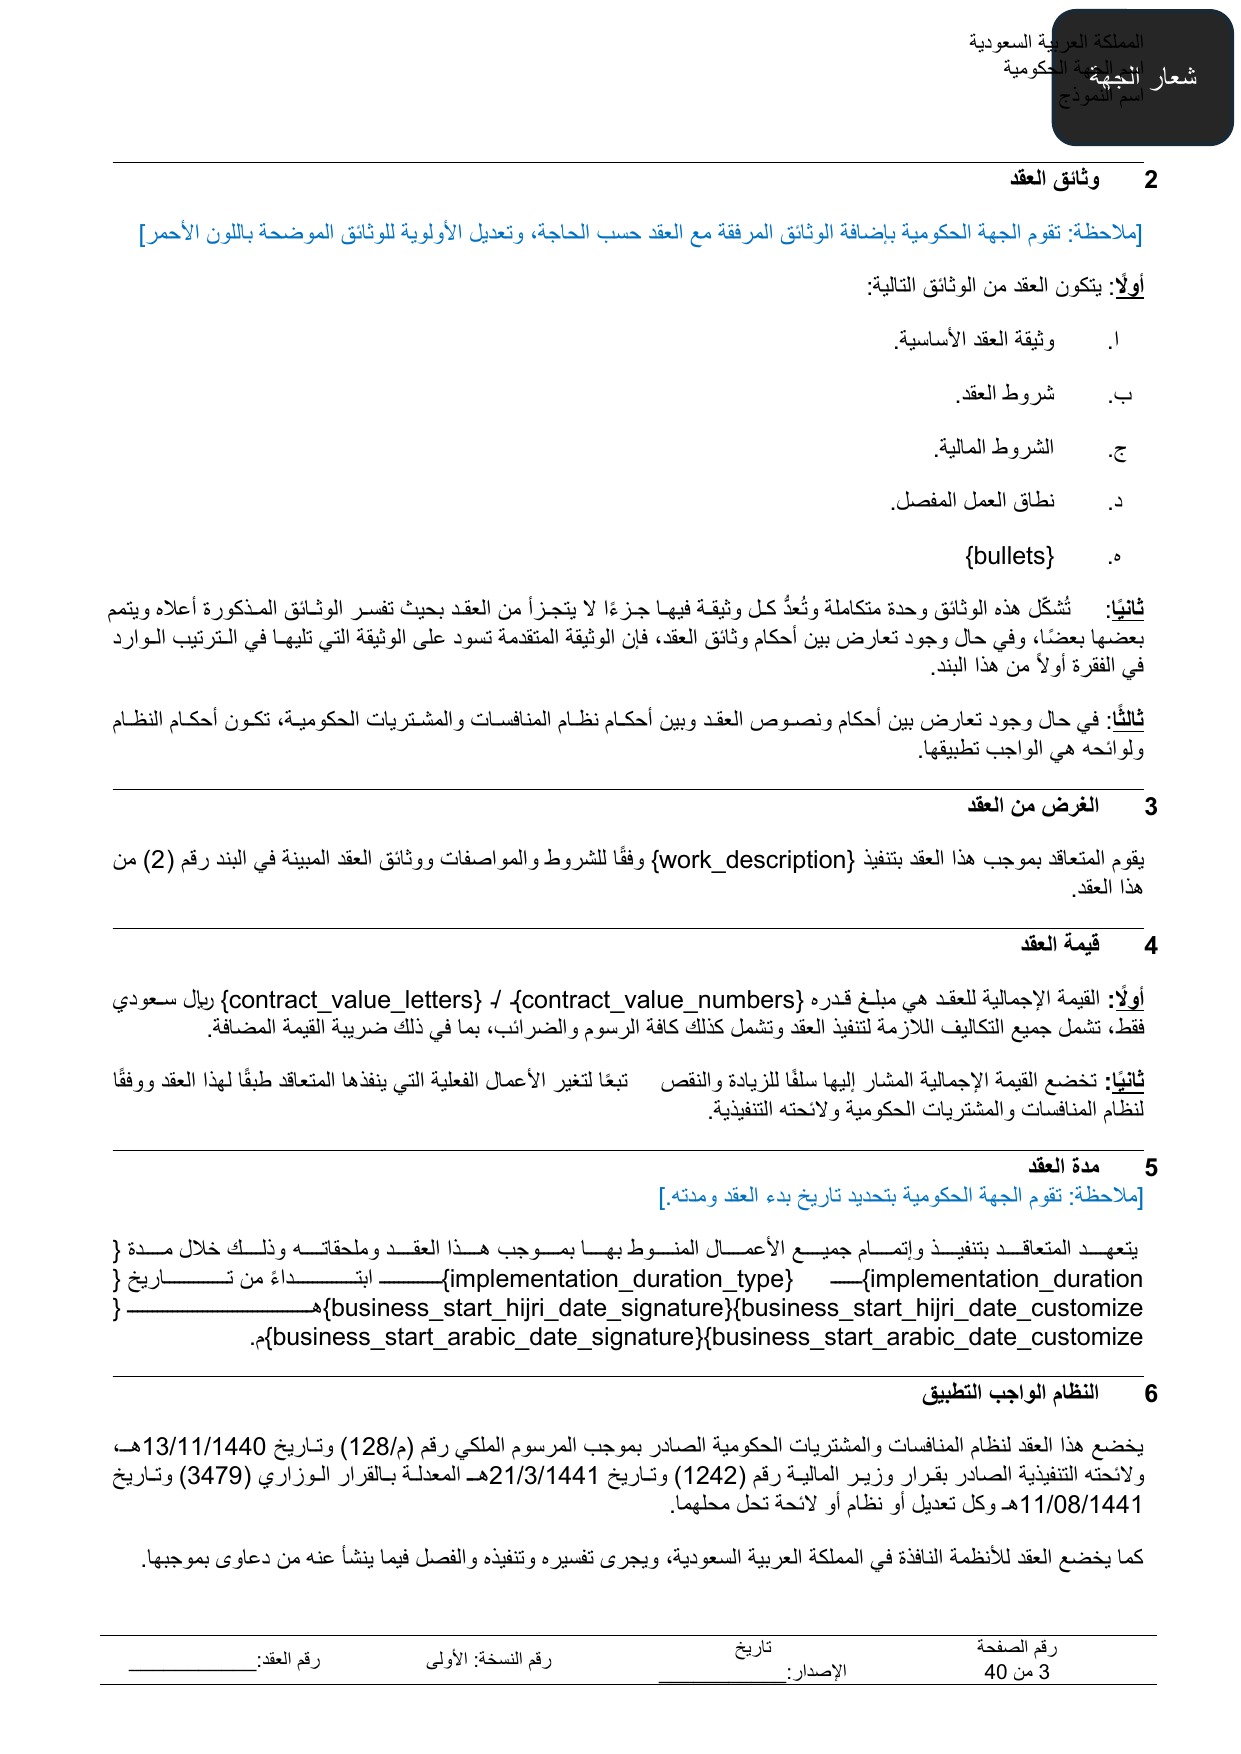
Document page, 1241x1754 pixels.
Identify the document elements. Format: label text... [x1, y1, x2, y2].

text ثالثًا: في حال وجود تعارض بين أحكام ونصوص العقد وبين أحكام نظام المنافسات والمشتريات الحكومية، تكون أحكام النظام ولوائحه هي الواجب تطبيقها. [112, 706, 1144, 764]
text أولًا: يتكون العقد من الوثائق التالية: [112, 272, 1144, 301]
text كما يخضع العقد للأنظمة النافذة في المملكة العربية السعودية، ويجرى تفسيره وتنفيذه والفصل فيما ينشأ عنه من دعاوى بموجبها. [112, 1544, 1144, 1572]
text يخضع هذا العقد لنظام المنافسات والمشتريات الحكومية الصادر بموجب المرسوم الملكي رقم (م/128) وتاريخ 13/11/1440هـ، ولائحته التنفيذية الصادر بقرار وزير المالية رقم (1242) وتاريخ 21/3/1441هـ المعدلة بالقرار الوزاري (3479) وتاريخ 11/08/1441هـ وكل تعديل أو نظام أو لائحة تحل محلهما. [112, 1432, 1144, 1519]
text [ملاحظة: تقوم الجهة الحكومية بإضافة الوثائق المرفقة مع العقد حسب الحاجة، وتعديل الأولوية للوثائق الموضحة باللون الأحمر] [112, 219, 1144, 247]
subtitle النظام الواجب التطبيق [112, 1377, 1144, 1407]
subtitle قيمة العقد [112, 929, 1144, 960]
list وثيقة العقد الأساسية. [112, 326, 1107, 355]
subtitle مدة العقد [112, 1151, 1144, 1182]
list الشروط المالية. [112, 434, 1107, 462]
text ثانيًا: تُشكّل هذه الوثائق وحدة متكاملة وتُعدُّ كل وثيقة فيها جزءًا لا يتجزأ من العقد بحيث تفسر الوثائق المذكورة أعلاه ويتمم بعضها بعضًا، وفي حال وجود تعارض بين أحكام وثائق العقد، فإن الوثيقة المتقدمة تسود على الوثيقة التي تليها في الترتيب الوارد في الفقرة أولاً من هذا البند. [112, 595, 1144, 681]
text يتعهد المتعاقد بتنفيذ وإتمام جميع الأعمال المنوط بها بموجب هذا العقد وملحقاته وذلك خلال مدة {implementation_duration} {implementation_duration_type} ابتداءً من تاريخ {business_start_hijri_date_customize}{business_start_hijri_date_signature}هـ {business_start_arabic_date_customize}{business_start_arabic_date_signature}م. [112, 1236, 1144, 1351]
list شروط العقد. [112, 380, 1107, 409]
list نطاق العمل المفصل. [112, 487, 1107, 516]
list {bullets} [112, 541, 1107, 570]
subtitle وثائق العقد [112, 163, 1144, 194]
text يقوم المتعاقد بموجب هذا العقد بتنفيذ {work_description} وفقًا للشروط والمواصفات ووثائق العقد المبينة في البند رقم (2) من هذا العقد. [112, 846, 1144, 903]
text [ملاحظة: تقوم الجهة الحكومية بتحديد تاريخ بدء العقد ومدته.] [112, 1182, 1144, 1211]
text أولًا: القيمة الإجمالية للعقد هي مبلغ قدره {contract_value_numbers} / {contract_value_letters} ريال سعودي فقط، تشمل جميع التكاليف اللازمة لتنفيذ العقد وتشمل كذلك كافة الرسوم والضرائب، بما في ذلك ضريبة القيمة المضافة. [112, 985, 1144, 1042]
text ثانيًا: تخضع القيمة الإجمالية المشار إليها سلفًا للزيادة والنقص تبعًا لتغير الأعمال الفعلية التي ينفذها المتعاقد طبقًا لهذا العقد ووفقًا لنظام المنافسات والمشتريات الحكومية ولائحته التنفيذية. [112, 1067, 1144, 1125]
subtitle الغرض من العقد [112, 790, 1144, 821]
